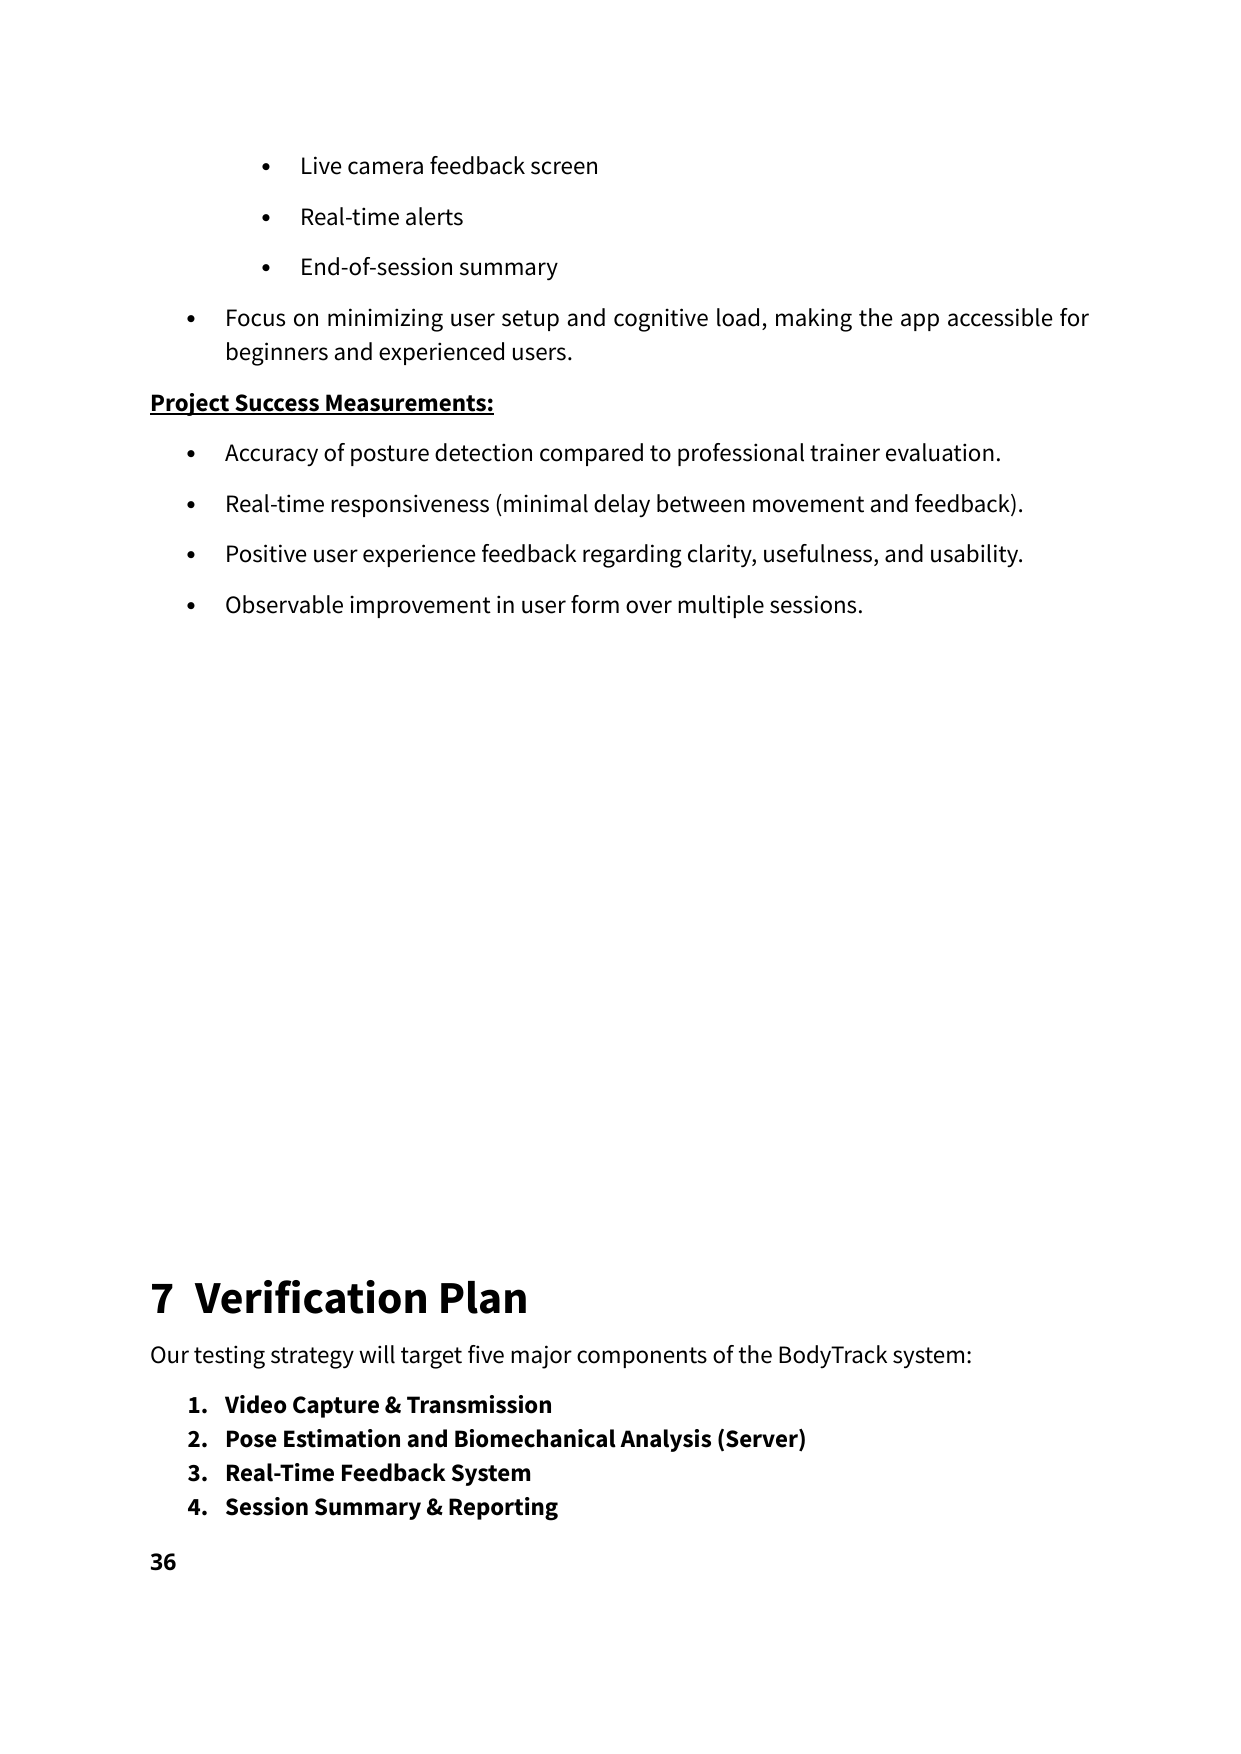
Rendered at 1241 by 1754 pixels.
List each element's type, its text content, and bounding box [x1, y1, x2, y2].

list Focus on minimizing user setup and cognitive load, making the app accessible for beginners and experienced users. [187, 302, 1090, 367]
list Positive user experience feedback regarding clarity, usefulness, and usability. [187, 538, 1090, 570]
list Real-Time Feedback System [187, 1457, 1090, 1488]
list Observable improvement in user form over multiple sessions. [187, 589, 1090, 620]
text Our testing strategy will target five major components of the BodyTrack system: [150, 1338, 1090, 1370]
list Real-time responsiveness (minimal delay between movement and feedback). [187, 488, 1090, 519]
text Project Success Measurements: [150, 386, 1090, 418]
subtitle Verification Plan [150, 1268, 1090, 1326]
list End-of-session summary [262, 251, 1090, 283]
list Live camera feedback screen [262, 150, 1090, 181]
list Pose Estimation and Biomechanical Analysis (Server) [187, 1423, 1090, 1454]
list Real-time alerts [262, 201, 1090, 232]
list Video Capture & Transmission [187, 1389, 1090, 1421]
list Session Summary & Reporting [187, 1491, 1090, 1522]
list Accuracy of posture detection compared to professional trainer evaluation. [187, 437, 1090, 468]
